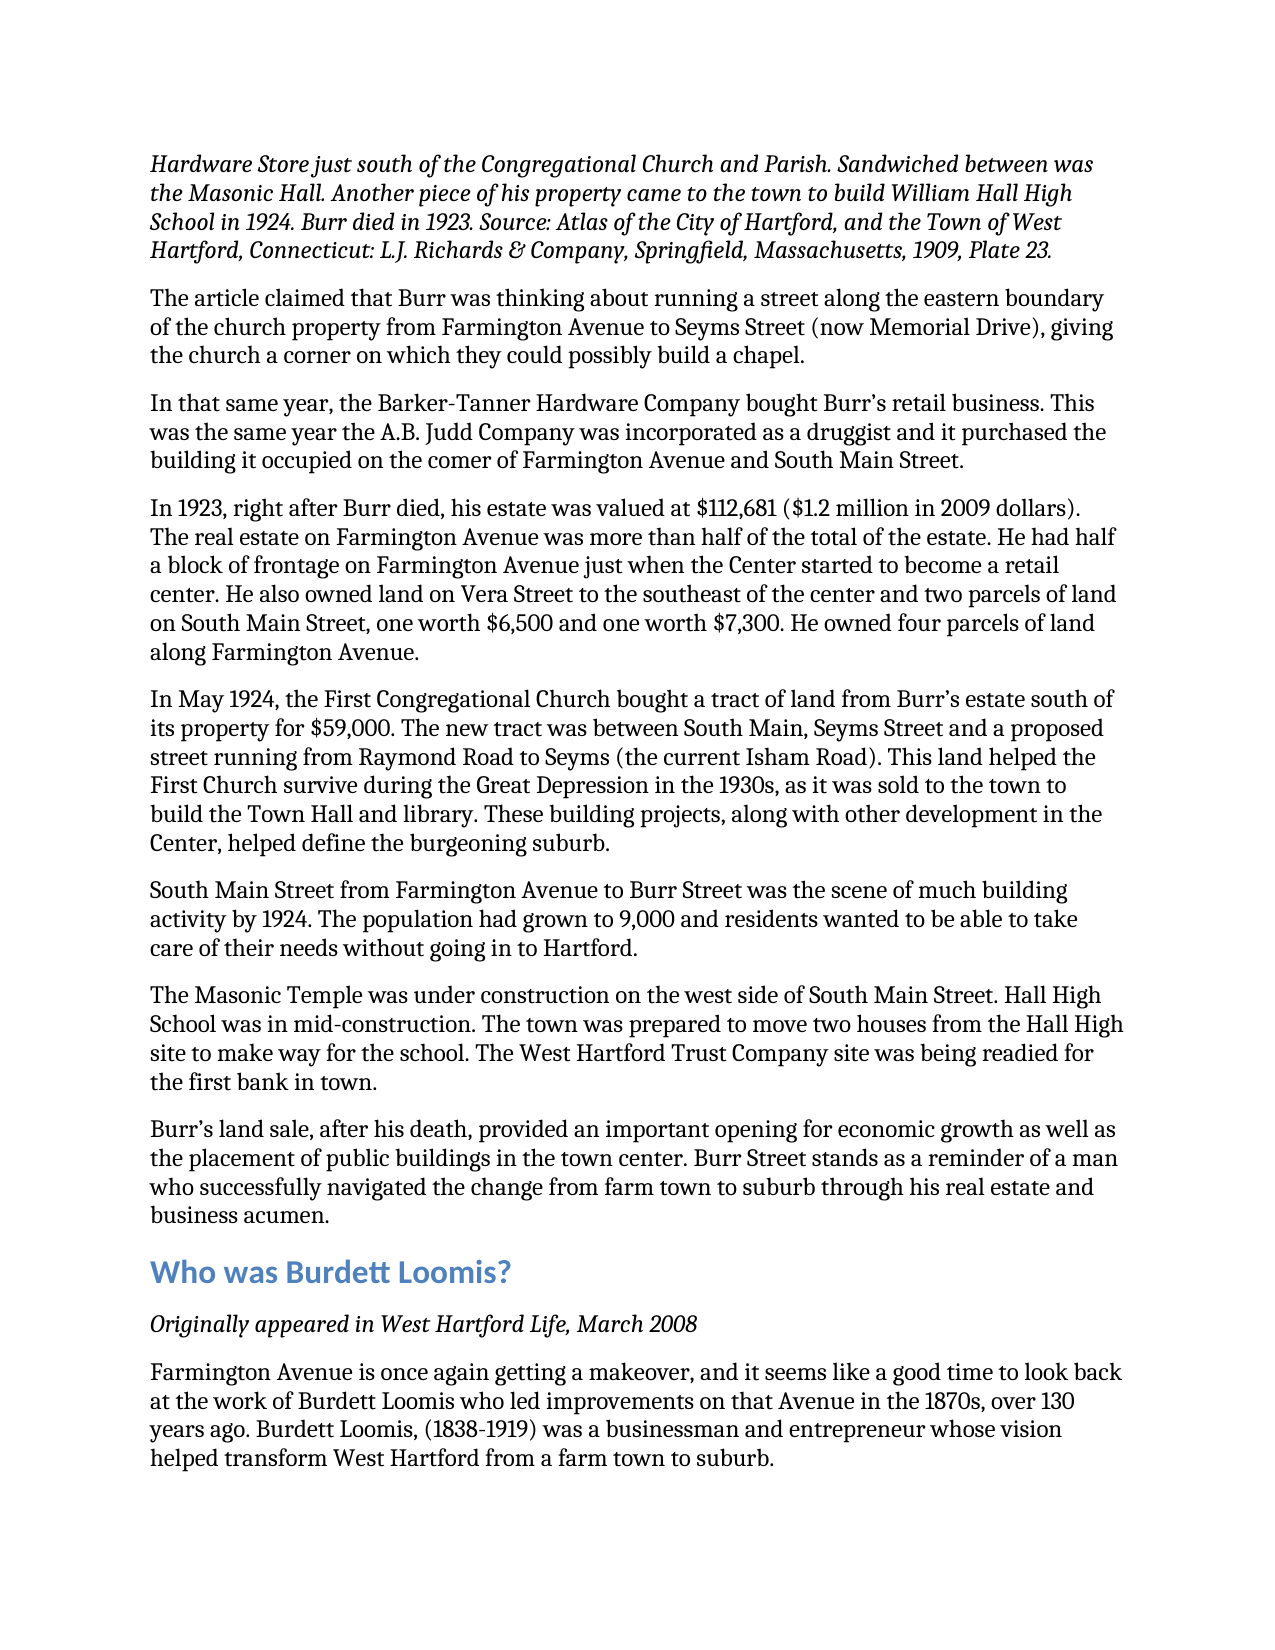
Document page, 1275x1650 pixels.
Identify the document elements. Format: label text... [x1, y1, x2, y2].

text Burr’s land sale, after his death, provided an important opening for economic growth as well as the placement of public buildings in the town center. Burr Street stands as a reminder of a man who successfully navigated the change from farm town to suburb through his real estate and business acumen. [150, 1115, 1125, 1230]
text Originally appeared in West Hartford Life, March 2008 [150, 1310, 1125, 1339]
text In May 1924, the First Congregational Church bought a tract of land from Burr’s estate south of its property for $59,000. The new tract was between South Main, Seyms Street and a proposed street running from Raymond Road to Seyms (the current Isham Road). This land helped the First Church survive during the Great Depression in the 1930s, as it was sold to the town to build the Town Hall and library. These building projects, along with other development in the Center, helped define the burgeoning suburb. [150, 685, 1125, 857]
subtitle Who was Burdett Loomis? [150, 1251, 1125, 1292]
text South Main Street from Farmington Avenue to Burr Street was the scene of much building activity by 1924. The population had grown to 9,000 and residents wanted to be able to take care of their needs without going in to Hartford. [150, 876, 1125, 962]
text In 1923, right after Burr died, his estate was valued at $112,681 ($1.2 million in 2009 dollars). The real estate on Farmington Avenue was more than half of the total of the estate. He had half a block of frontage on Farmington Avenue just when the Center started to become a retail center. He also owned land on Vera Street to the southeast of the center and two parcels of land on South Main Street, one worth $6,500 and one worth $7,300. He owned four parcels of land along Farmington Avenue. [150, 494, 1125, 666]
text The article claimed that Burr was thinking about running a street along the eastern boundary of the church property from Farmington Avenue to Seyms Street (now Memorial Drive), giving the church a corner on which they could possibly build a chapel. [150, 284, 1125, 370]
text The Masonic Temple was under construction on the west side of South Main Street. Hall High School was in mid-construction. The town was prepared to move two houses from the Hall High site to make way for the school. The West Hartford Trust Company site was being readied for the first bank in town. [150, 981, 1125, 1096]
text In that same year, the Barker-Tanner Hardware Company bought Burr’s retail business. This was the same year the A.B. Judd Company was incorporated as a druggist and it purchased the building it occupied on the comer of Farmington Avenue and South Main Street. [150, 389, 1125, 475]
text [150, 150, 1125, 265]
text Farmington Avenue is once again getting a makeover, and it seems like a good time to look back at the work of Burdett Loomis who led improvements on that Avenue in the 1870s, over 130 years ago. Burdett Loomis, (1838-1919) was a businessman and entrepreneur whose vision helped transform West Hartford from a farm town to suburb. [150, 1358, 1125, 1473]
